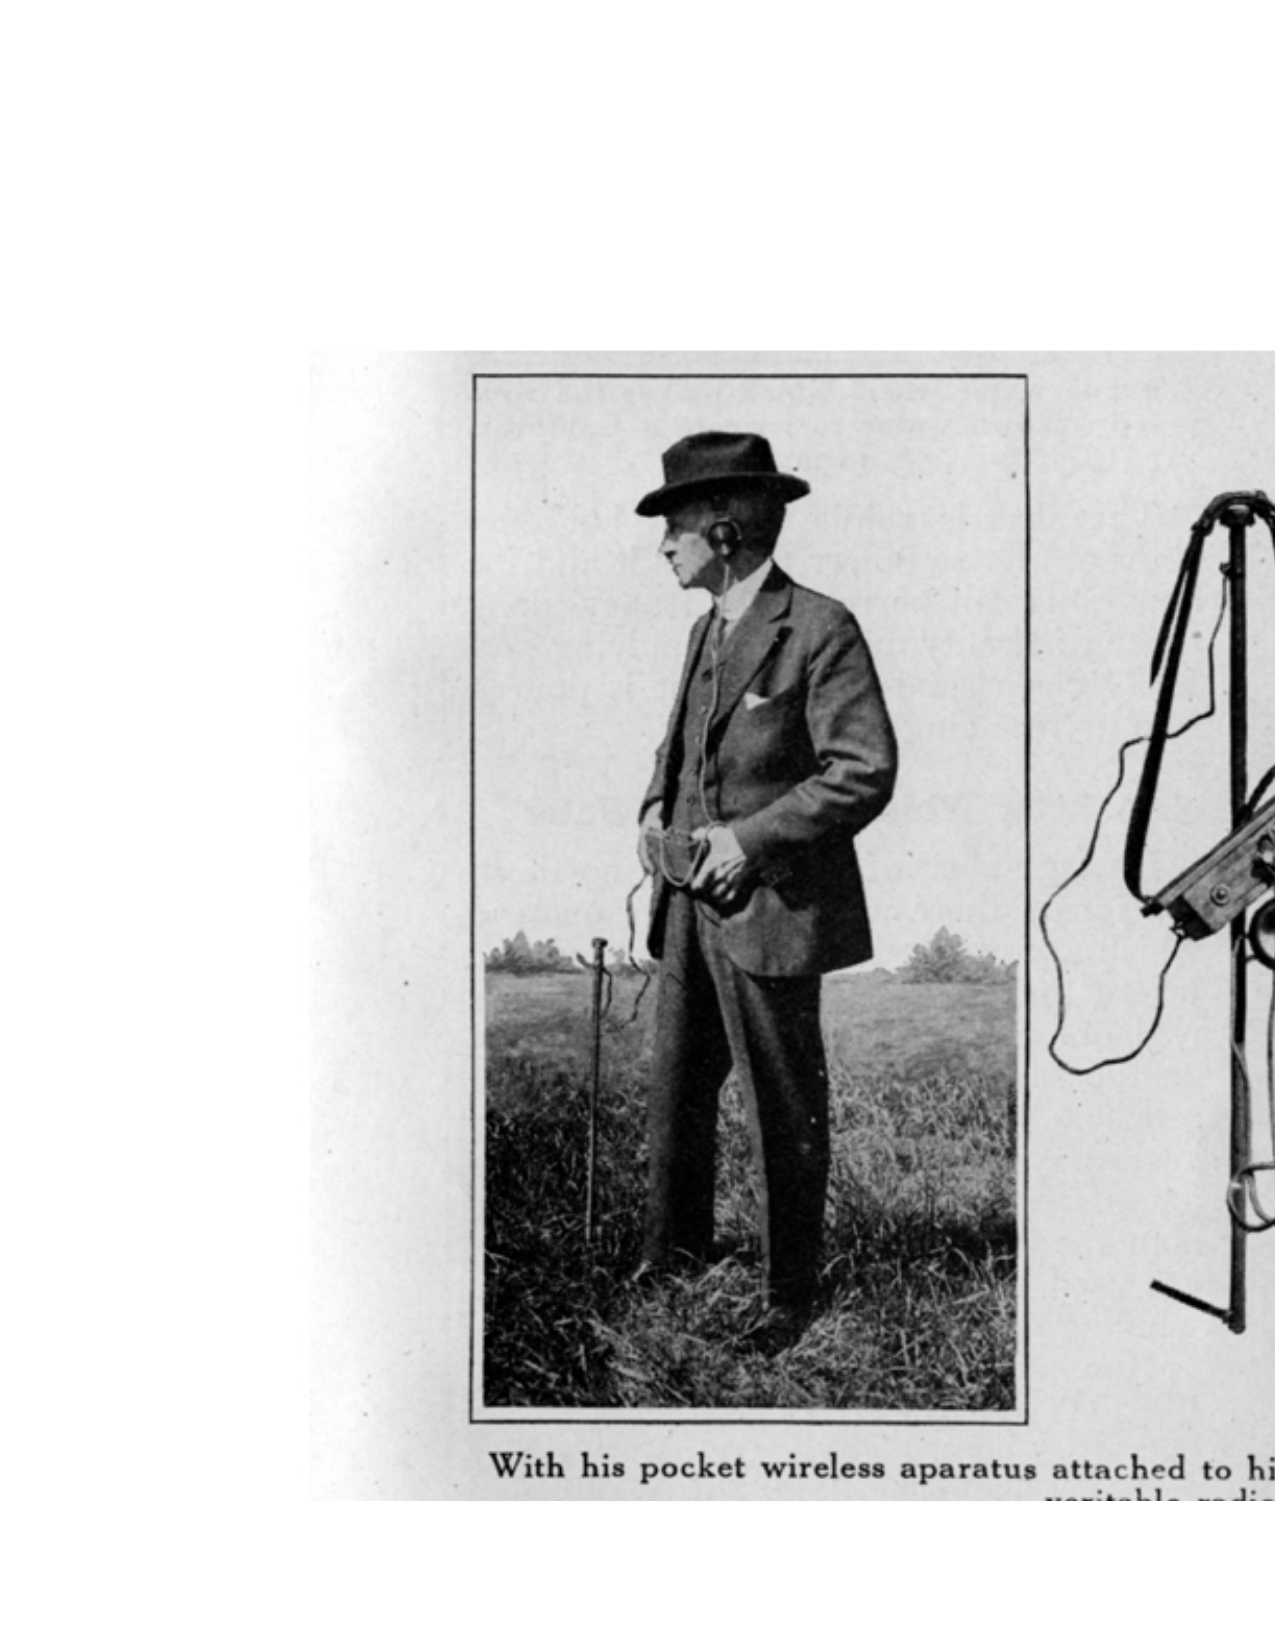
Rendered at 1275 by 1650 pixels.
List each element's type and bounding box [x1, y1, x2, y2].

picture [168, 150, 1275, 1501]
